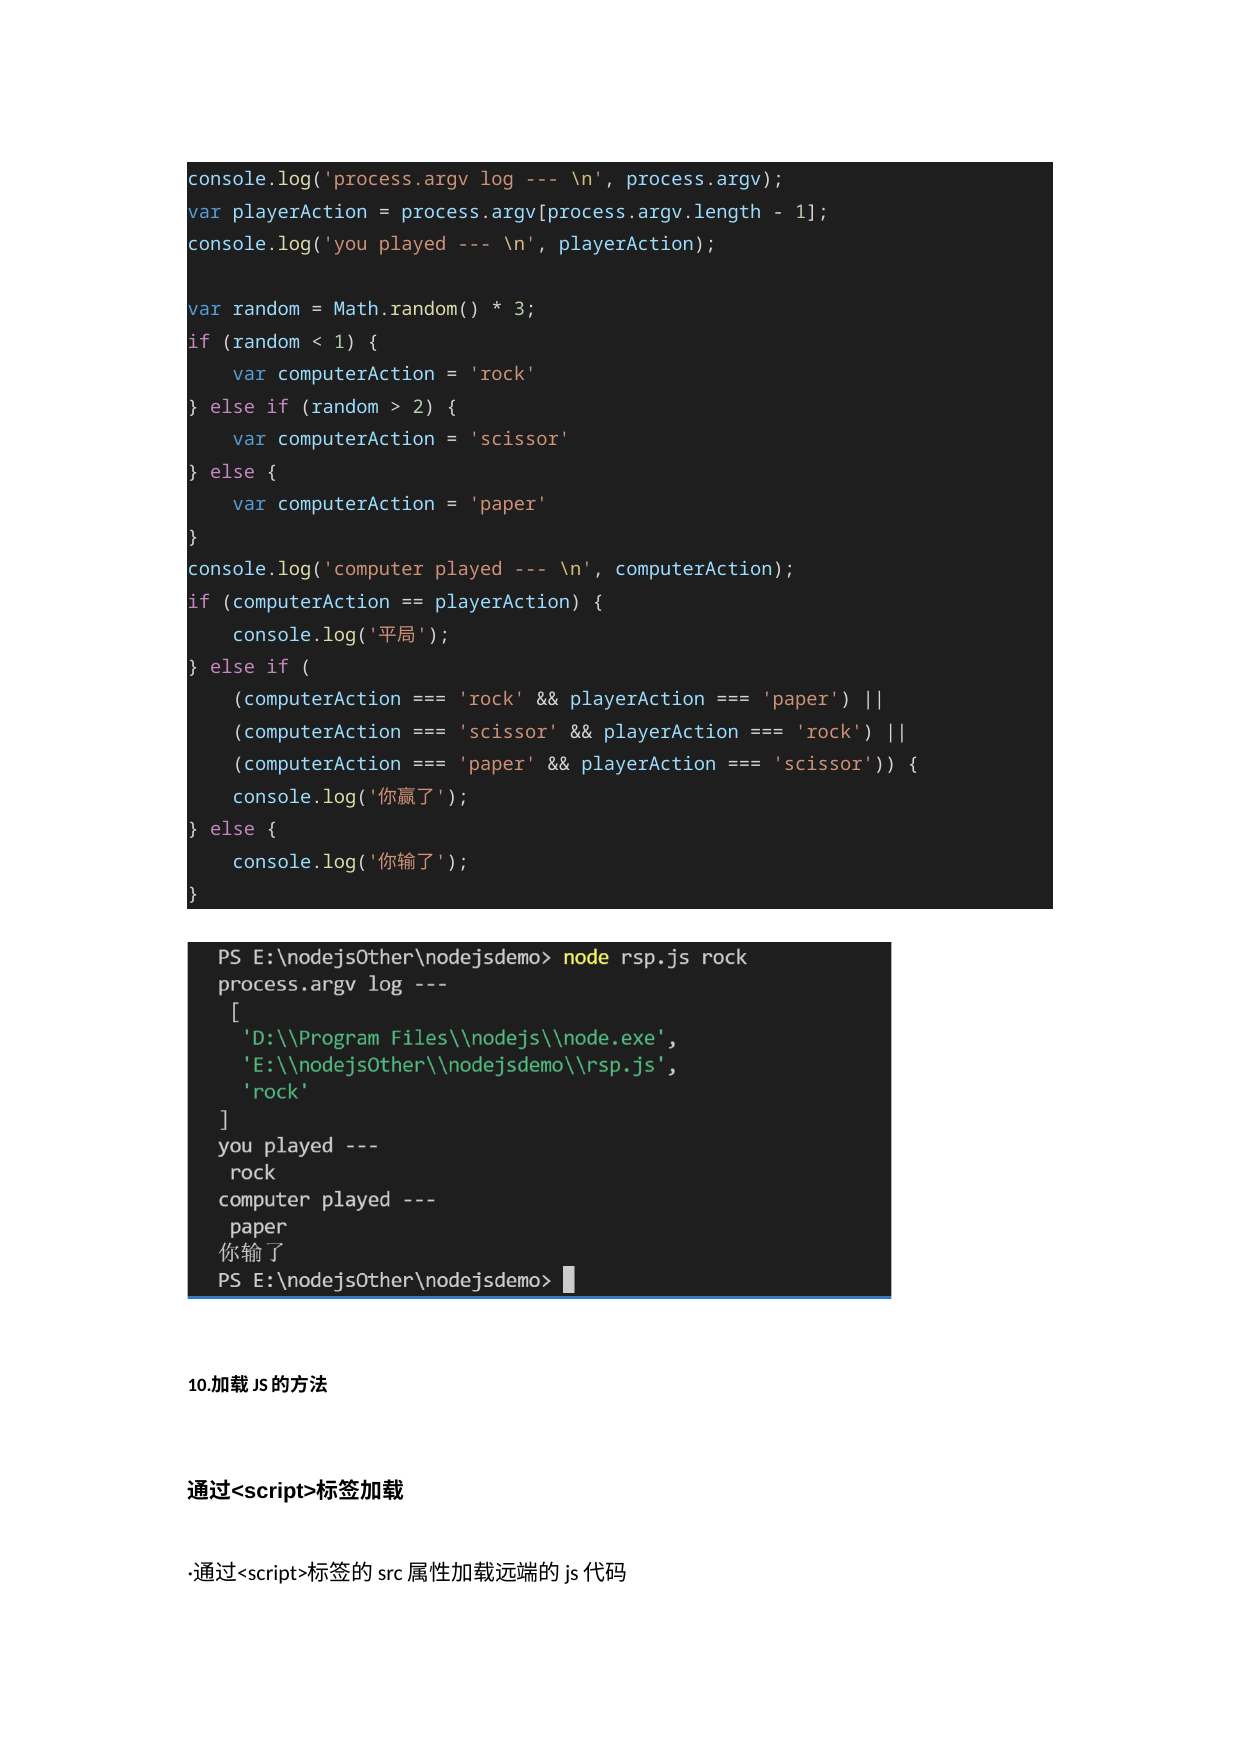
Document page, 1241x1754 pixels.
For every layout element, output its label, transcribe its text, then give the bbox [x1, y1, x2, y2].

subtitle 10.加载JS的方法 [187, 1367, 1053, 1400]
text } [187, 877, 1053, 909]
text (computerAction === 'rock' && playerAction === 'paper') || [187, 682, 1053, 714]
text (computerAction === 'paper' && playerAction === 'scissor')) { [187, 747, 1053, 779]
text } else if ( [187, 649, 1053, 682]
text console.log('你赢了'); [187, 779, 1053, 812]
picture [187, 942, 892, 1299]
text var computerAction = 'rock' [187, 357, 1053, 389]
text console.log('computer played --- \n', computerAction); [187, 552, 1053, 584]
text var random = Math.random() * 3; [187, 292, 1053, 324]
text } else { [187, 812, 1053, 844]
text console.log('you played --- \n', playerAction); [187, 227, 1053, 259]
text var playerAction = process.argv[process.argv.length - 1]; [187, 194, 1053, 227]
subtitle 通过<script>标签加载 [187, 1472, 1053, 1505]
text } [187, 519, 1053, 552]
text if (computerAction == playerAction) { [187, 584, 1053, 617]
text } else { [187, 454, 1053, 487]
text console.log('平局'); [187, 617, 1053, 649]
text var computerAction = 'paper' [187, 487, 1053, 519]
text (computerAction === 'scissor' && playerAction === 'rock') || [187, 714, 1053, 747]
text var computerAction = 'scissor' [187, 422, 1053, 454]
text } else if (random > 2) { [187, 389, 1053, 422]
text ·通过<script>标签的src属性加载远端的js代码 [187, 1554, 1053, 1587]
text console.log('process.argv log --- \n', process.argv); [187, 162, 1053, 194]
text console.log('你输了'); [187, 844, 1053, 877]
text if (random < 1) { [187, 324, 1053, 357]
